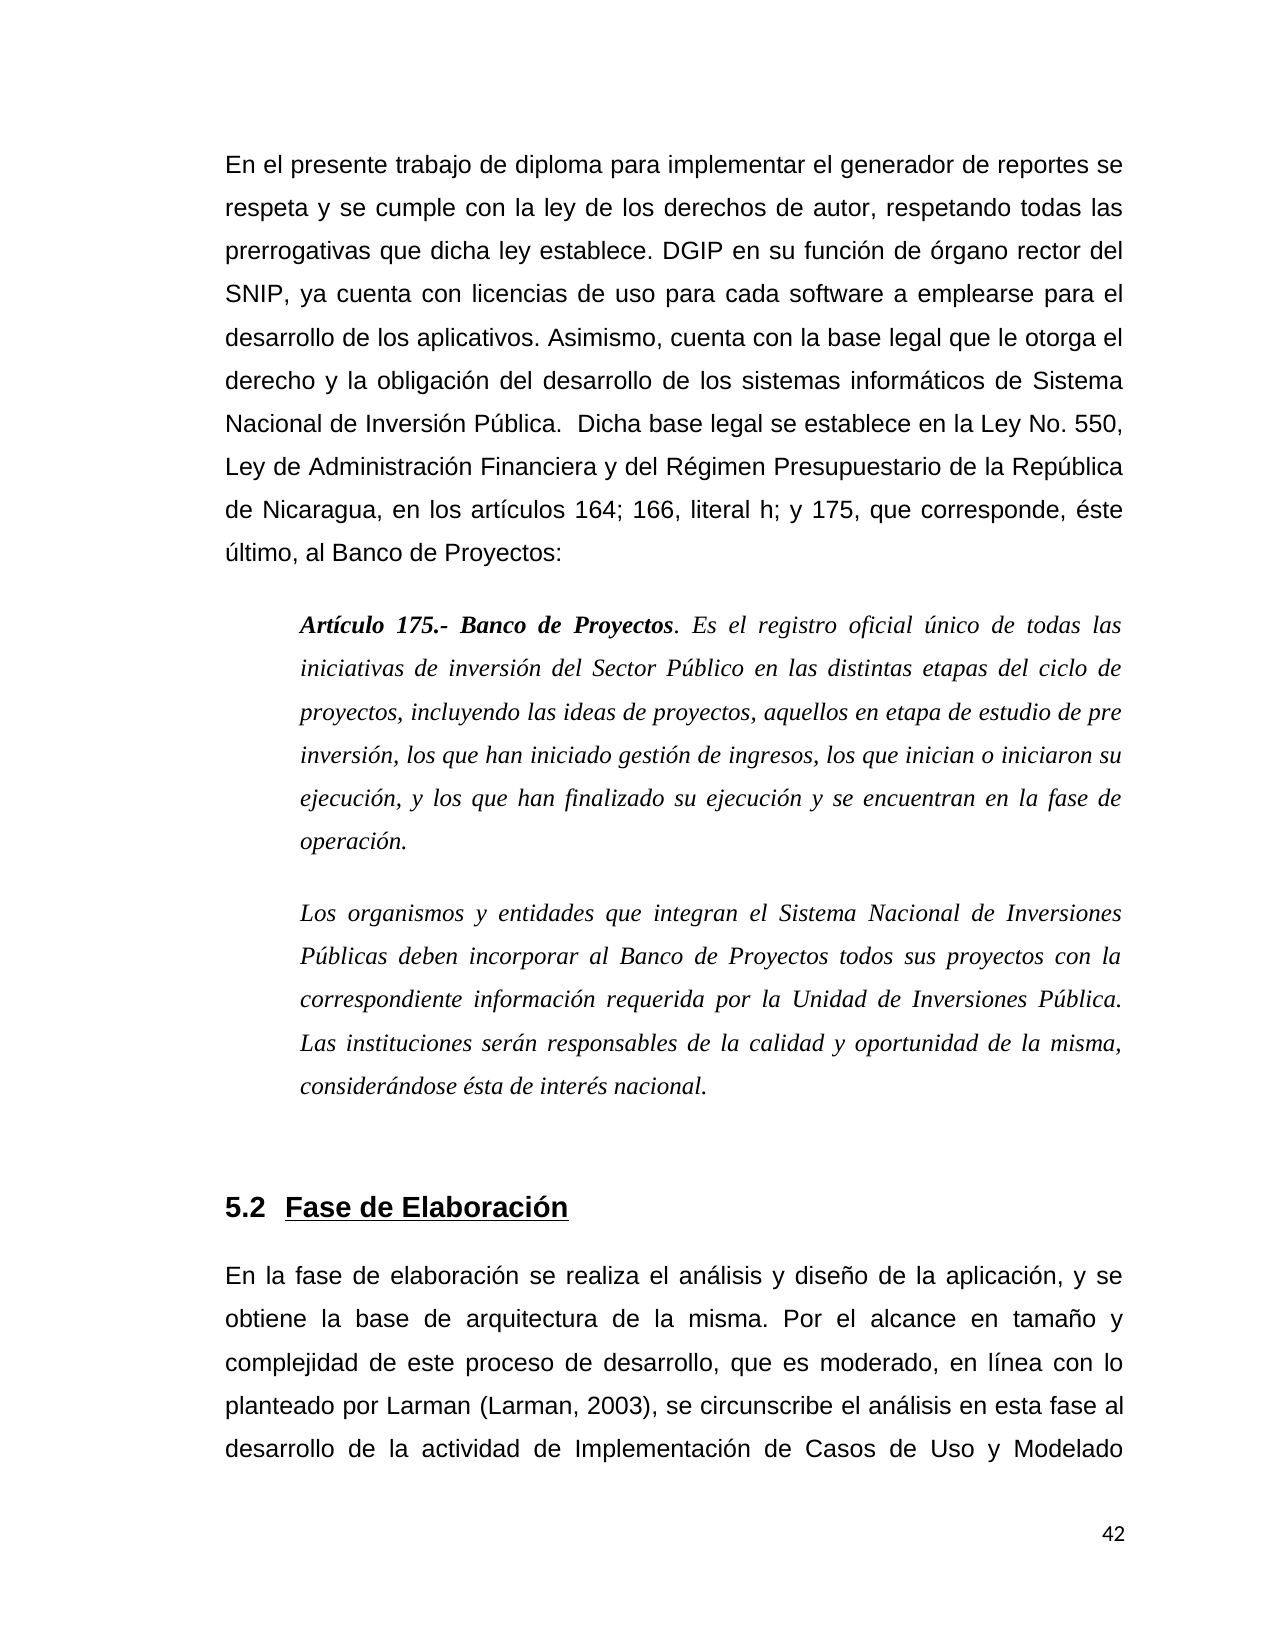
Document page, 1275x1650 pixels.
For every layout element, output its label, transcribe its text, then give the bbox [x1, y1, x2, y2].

text Los organismos y entidades que integran el Sistema Nacional de Inversiones Públicas deben incorporar al Banco de Proyectos todos sus proyectos con la correspondiente información requerida por la Unidad de Inversiones Pública. Las instituciones serán responsables de la calidad y oportunidad de la misma, considerándose ésta de interés nacional. [300, 898, 1125, 1099]
subtitle Fase de Elaboración [225, 1190, 1125, 1224]
text En el presente trabajo de diploma para implementar el generador de reportes se respeta y se cumple con la ley de los derechos de autor, respetando todas las prerrogativas que dicha ley establece. DGIP en su función de órgano rector del SNIP, ya cuenta con licencias de uso para cada software a emplearse para el desarrollo de los aplicativos. Asimismo, cuenta con la base legal que le otorga el derecho y la obligación del desarrollo de los sistemas informáticos de Sistema Nacional de Inversión Pública. Dicha base legal se establece en la Ley No. 550, Ley de Administración Financiera y del Régimen Presupuestario de la República de Nicaragua, en los artículos 164; 166, literal h; y 175, que corresponde, éste último, al Banco de Proyectos: [225, 150, 1125, 567]
text Artículo 175.- Banco de Proyectos. Es el registro oficial único de todas las iniciativas de inversión del Sector Público en las distintas etapas del ciclo de proyectos, incluyendo las ideas de proyectos, aquellos en etapa de estudio de pre inversión, los que han iniciado gestión de ingresos, los que inician o iniciaron su ejecución, y los que han finalizado su ejecución y se encuentran en la fase de operación. [300, 610, 1125, 855]
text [225, 1261, 1125, 1462]
